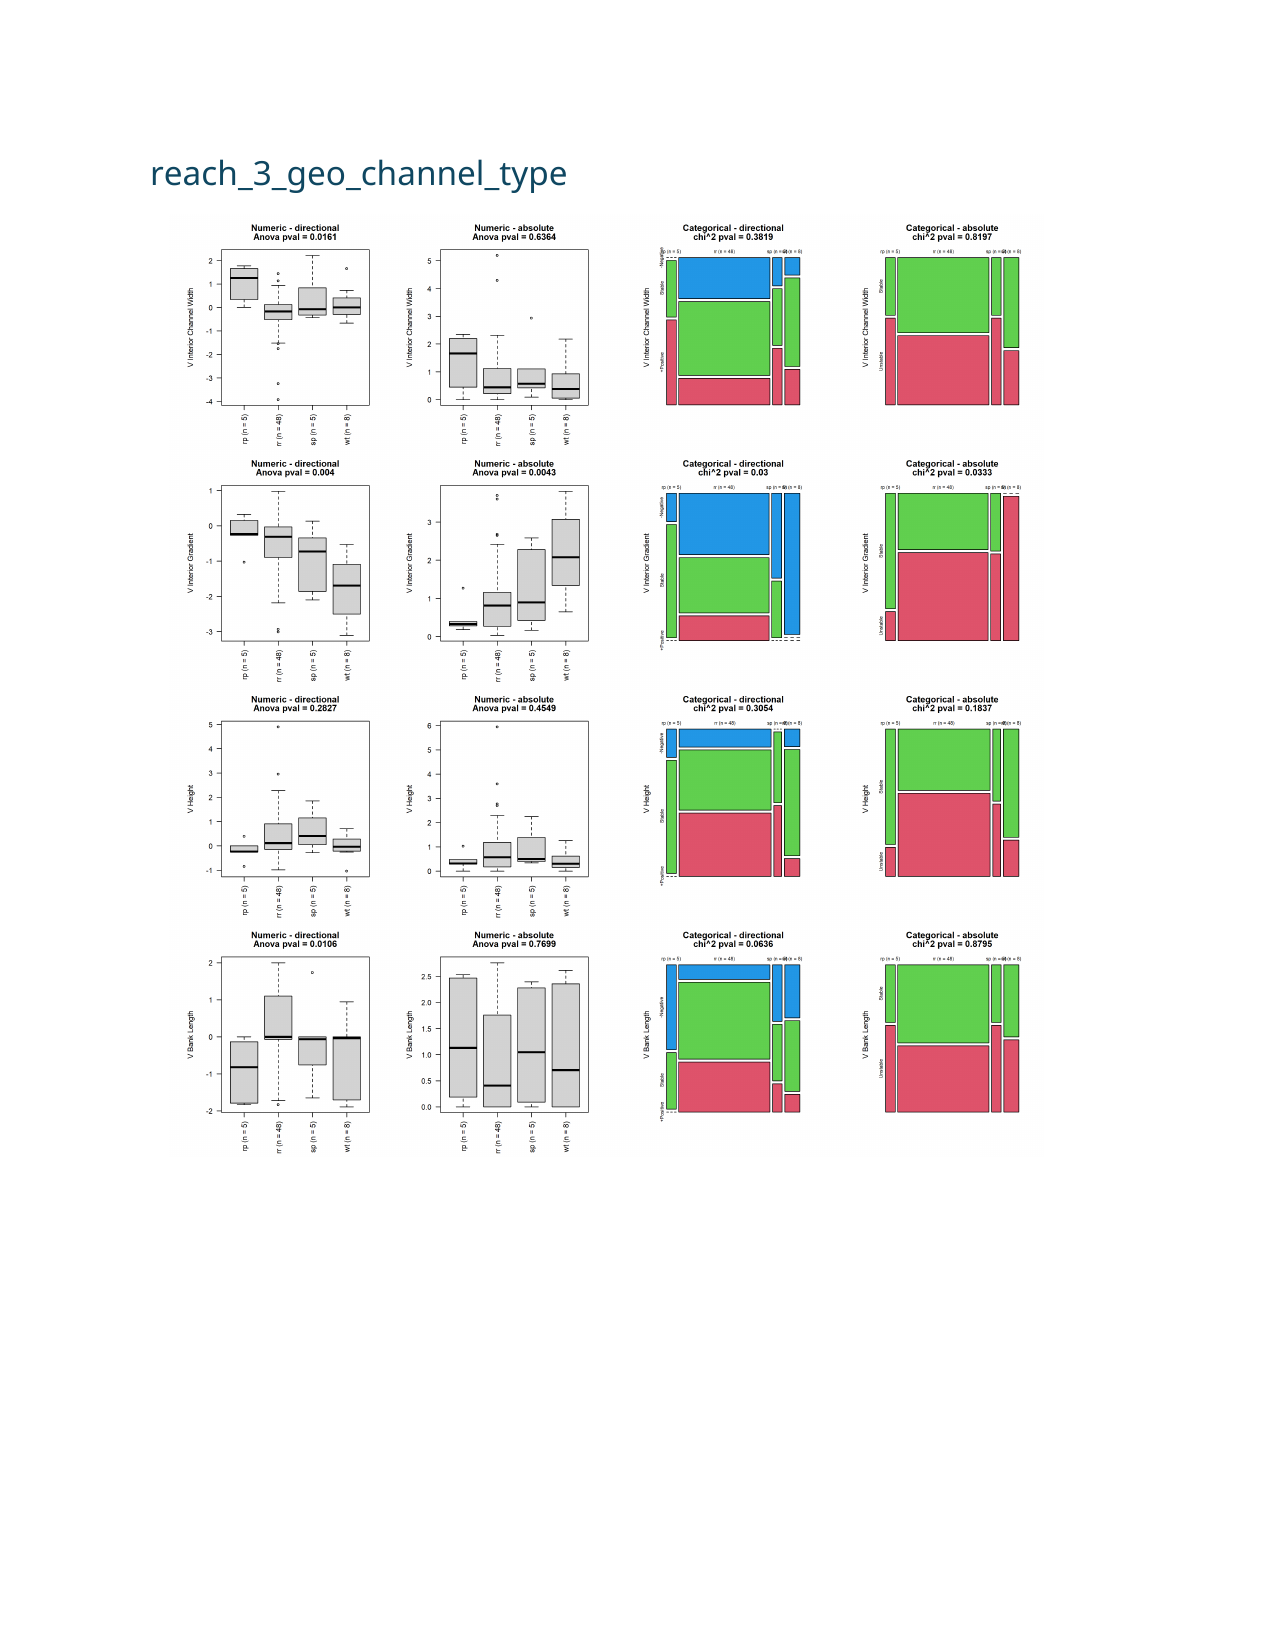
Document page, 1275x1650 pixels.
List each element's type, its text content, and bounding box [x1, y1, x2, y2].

picture [168, 214, 1044, 1157]
subtitle reach_3_geo_channel_type [150, 150, 1125, 195]
